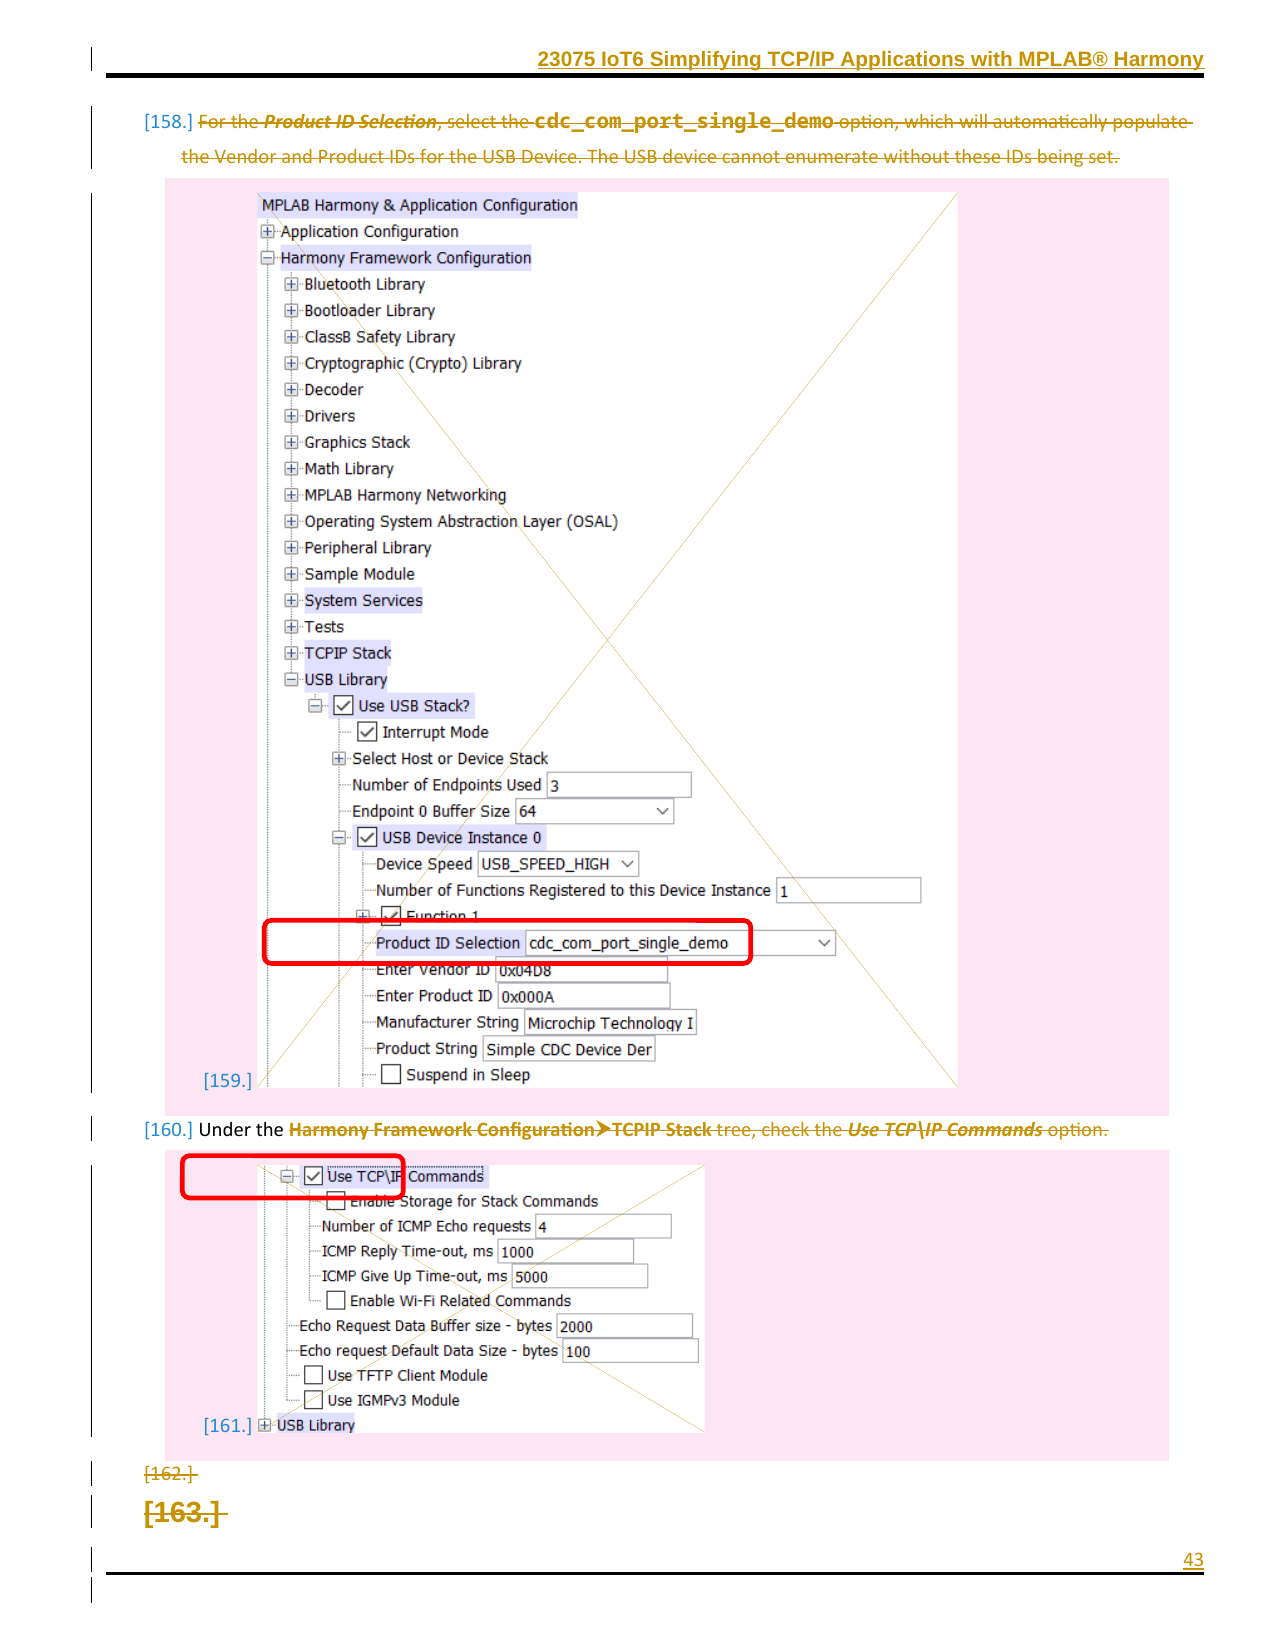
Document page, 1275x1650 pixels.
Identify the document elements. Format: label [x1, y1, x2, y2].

picture [267, 923, 384, 961]
picture [609, 194, 958, 1086]
picture [260, 1165, 400, 1195]
picture [258, 641, 957, 1088]
picture [320, 1165, 702, 1297]
picture [257, 1201, 479, 1431]
picture [257, 1166, 305, 1195]
picture [257, 194, 606, 1086]
picture [358, 923, 748, 961]
picture [258, 1300, 704, 1433]
picture [258, 192, 957, 639]
picture [482, 1166, 705, 1431]
